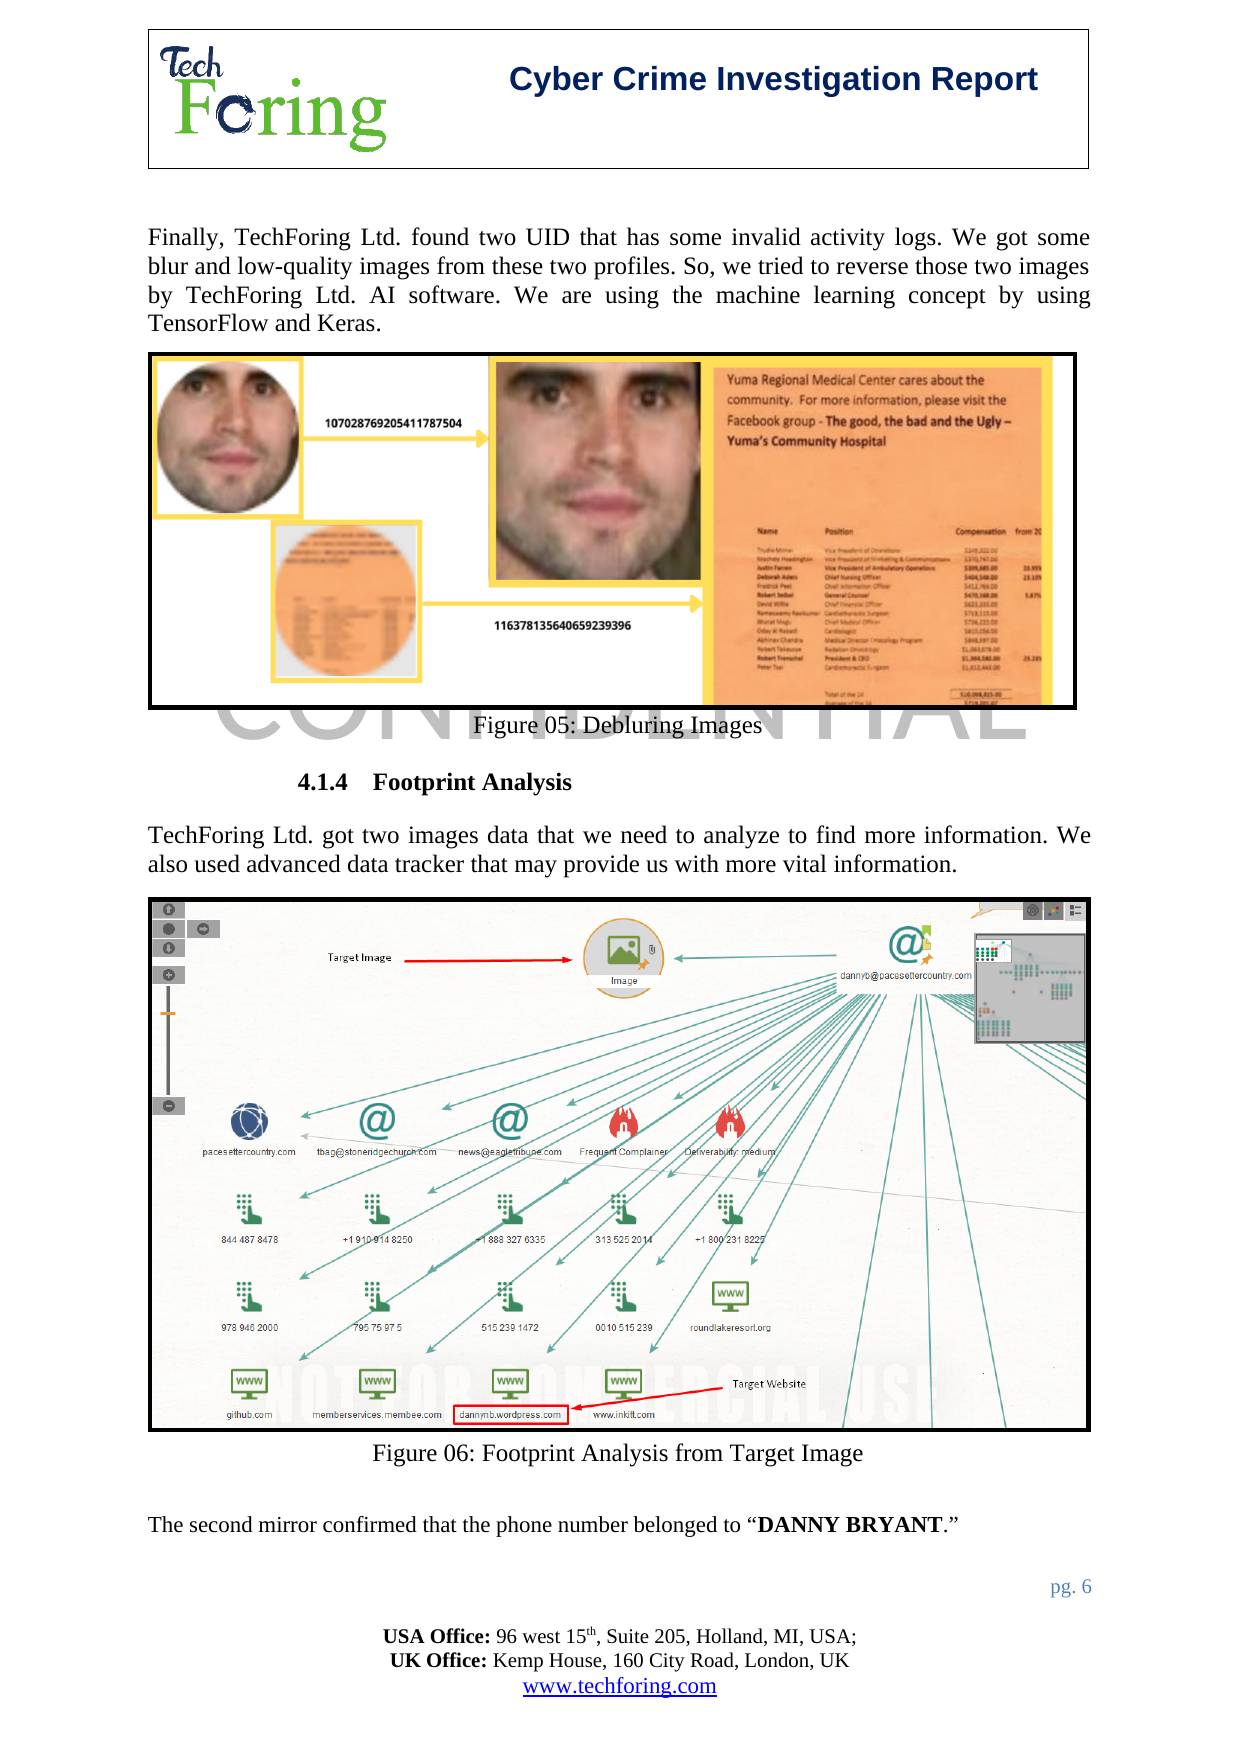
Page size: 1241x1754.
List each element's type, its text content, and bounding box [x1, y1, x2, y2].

text The second mirror confirmed that the phone number belonged to “DANNY BRYANT.” [148, 1511, 1092, 1538]
list Footprint Analysis [298, 767, 1092, 796]
picture [152, 902, 1086, 1428]
picture [159, 45, 387, 152]
picture [152, 356, 1073, 705]
text Finally, TechForing Ltd. found two UID that has some invalid activity logs. We got some blur and low-quality images from these two profiles. So, we tried to reverse those two images by TechForing Ltd. AI software. We are using the machine learning concept by using TensorFlow and Keras. [148, 222, 1092, 337]
text TechForing Ltd. got two images data that we need to analyze to find more information. We also used advanced data tracker that may provide us with more vital information. [148, 820, 1092, 878]
